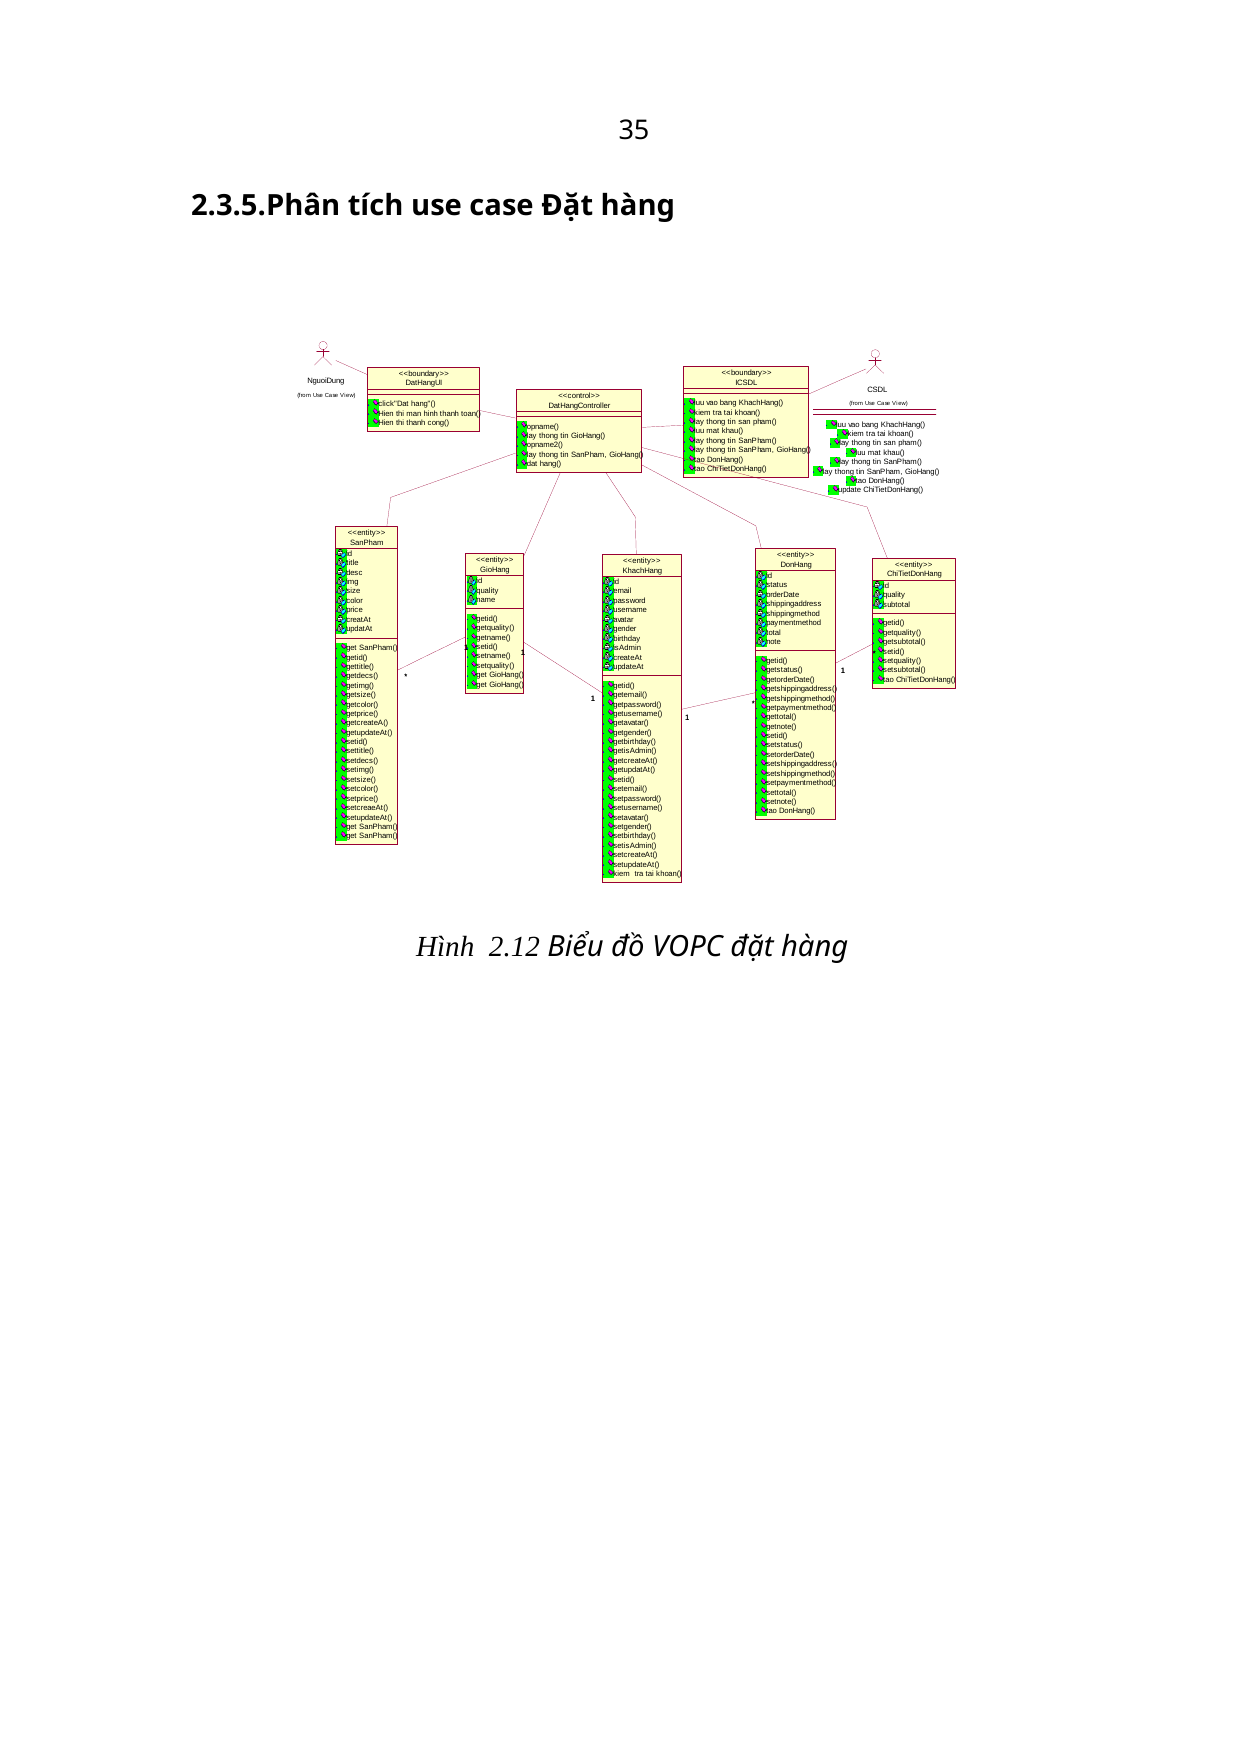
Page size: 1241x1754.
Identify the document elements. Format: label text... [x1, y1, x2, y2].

text Hình 2.12 Biểu đồ VOPC đặt hàng [177, 925, 1090, 964]
subtitle Phân tích use case Đặt hàng [266, 184, 1087, 224]
